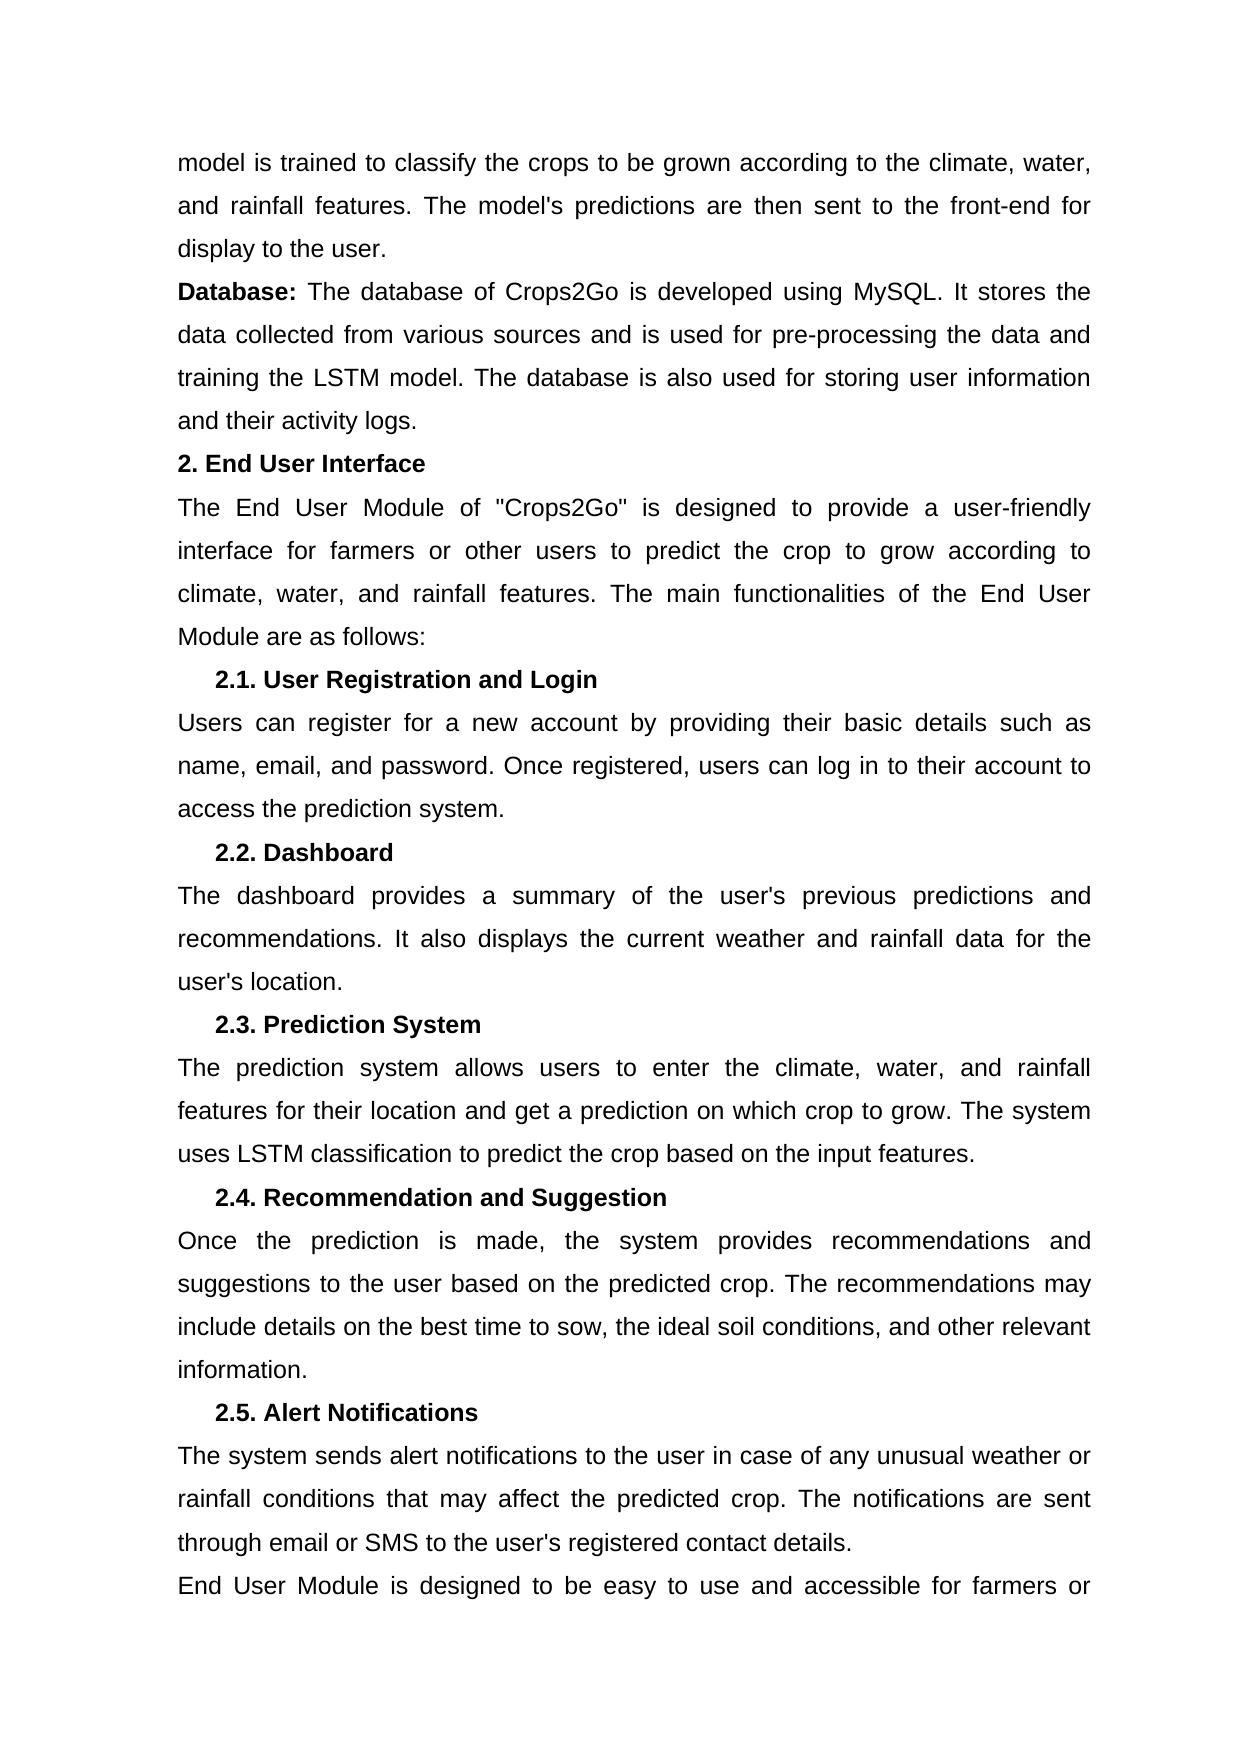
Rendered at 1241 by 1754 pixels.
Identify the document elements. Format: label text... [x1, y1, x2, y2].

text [177, 148, 1093, 263]
text Users can register for a new account by providing their basic details such as name, email, and password. Once registered, users can log in to their account to access the prediction system. [177, 708, 1093, 823]
text The End User Module of "Crops2Go" is designed to provide a user-friendly interface for farmers or other users to predict the crop to grow according to climate, water, and rainfall features. The main functionalities of the End User Module are as follows: [177, 493, 1093, 651]
text 2.1. User Registration and Login [215, 665, 1093, 694]
text The prediction system allows users to enter the climate, water, and rainfall features for their location and get a prediction on which crop to grow. The system uses LSTM classification to predict the crop based on the input features. [177, 1053, 1093, 1168]
text 2. End User Interface [177, 449, 1093, 478]
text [177, 1571, 1093, 1599]
text Once the prediction is made, the system provides recommendations and suggestions to the user based on the predicted crop. The recommendations may include details on the best time to sow, the ideal soil conditions, and other relevant information. [177, 1226, 1093, 1384]
text 2.2. Dashboard [215, 838, 1093, 866]
text 2.4. Recommendation and Suggestion [215, 1183, 1093, 1211]
text The system sends alert notifications to the user in case of any unusual weather or rainfall conditions that may affect the predicted crop. The notifications are sent through email or SMS to the user's registered contact details. [177, 1441, 1093, 1556]
text Database: The database of Crops2Go is developed using MySQL. It stores the data collected from various sources and is used for pre-processing the data and training the LSTM model. The database is also used for storing user information and their activity logs. [177, 277, 1093, 435]
text The dashboard provides a summary of the user's previous predictions and recommendations. It also displays the current weather and rainfall data for the user's location. [177, 881, 1093, 996]
text 2.5. Alert Notifications [215, 1398, 1093, 1427]
text 2.3. Prediction System [215, 1010, 1093, 1039]
